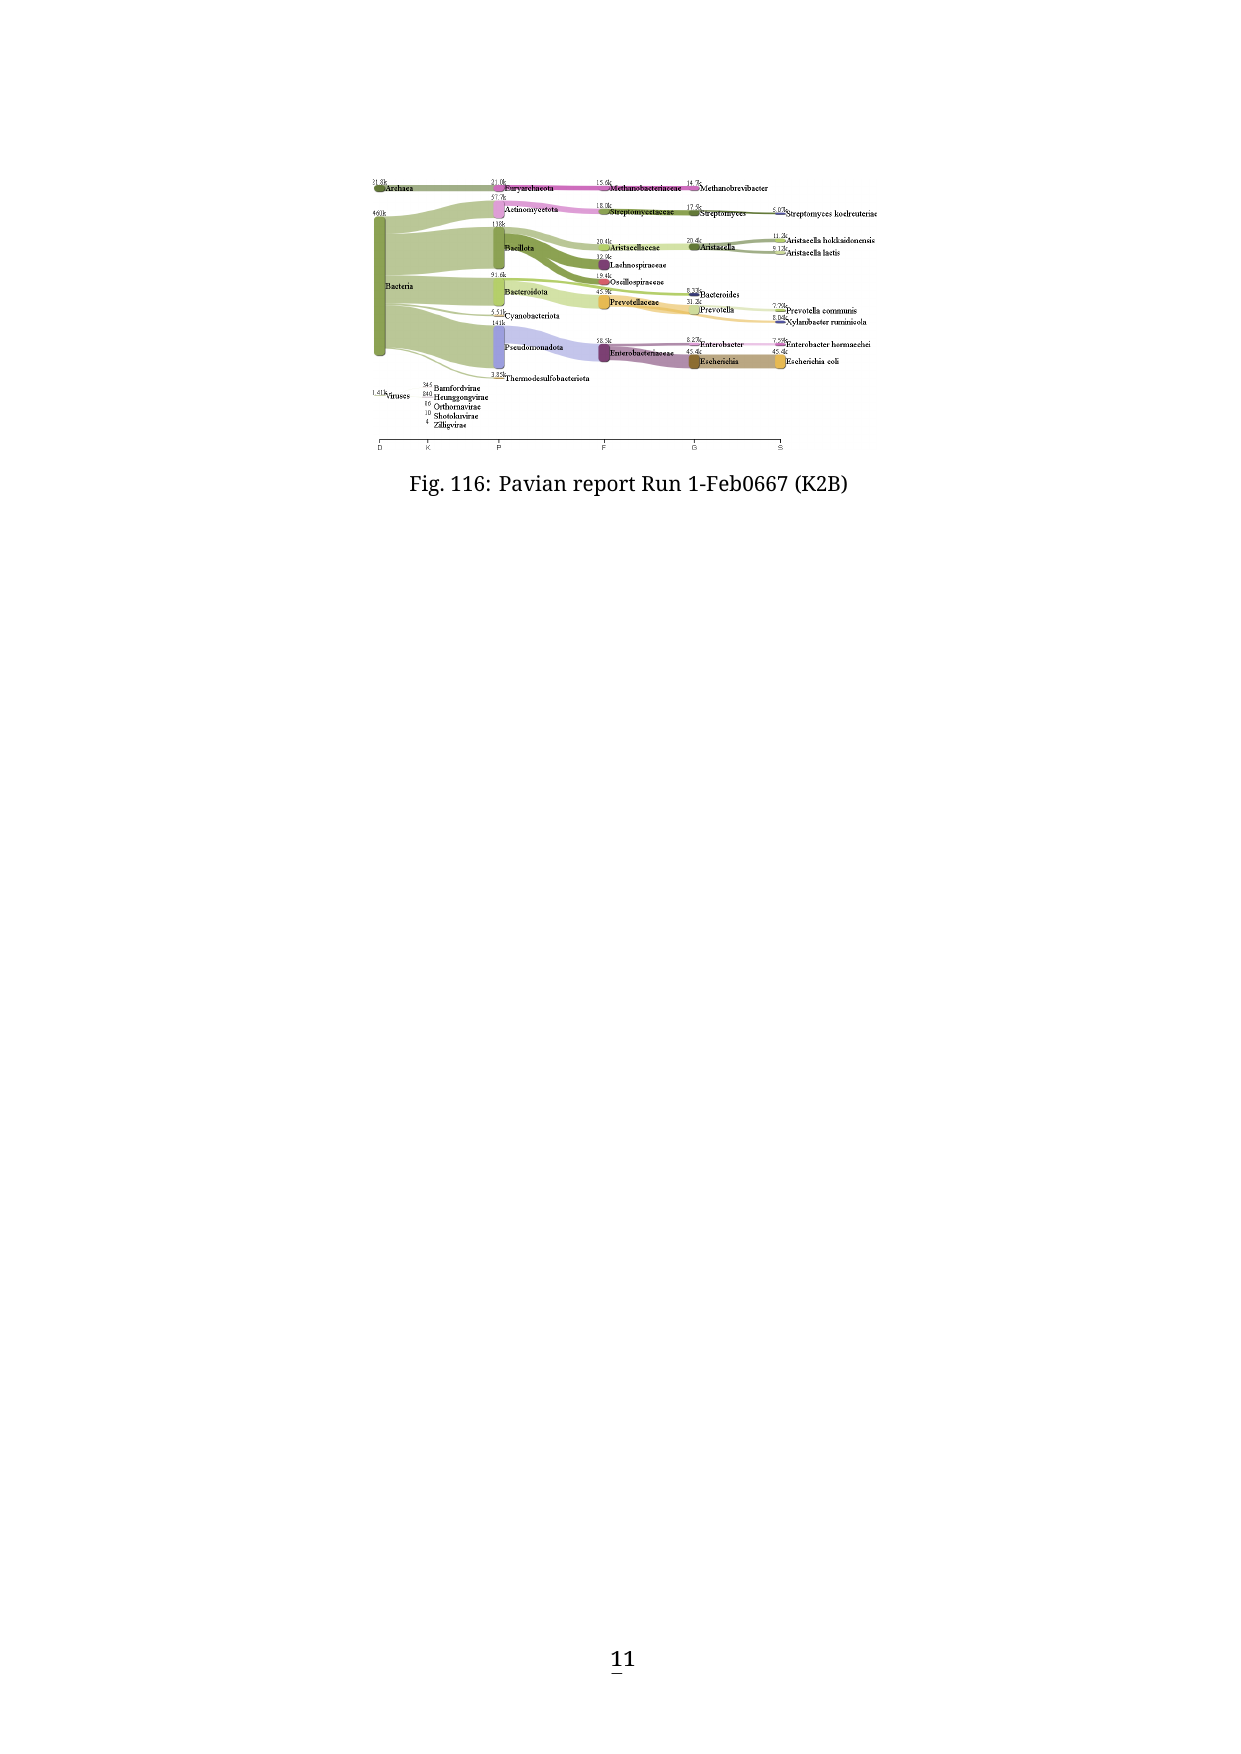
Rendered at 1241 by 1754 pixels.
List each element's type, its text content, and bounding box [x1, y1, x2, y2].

picture [372, 179, 877, 450]
